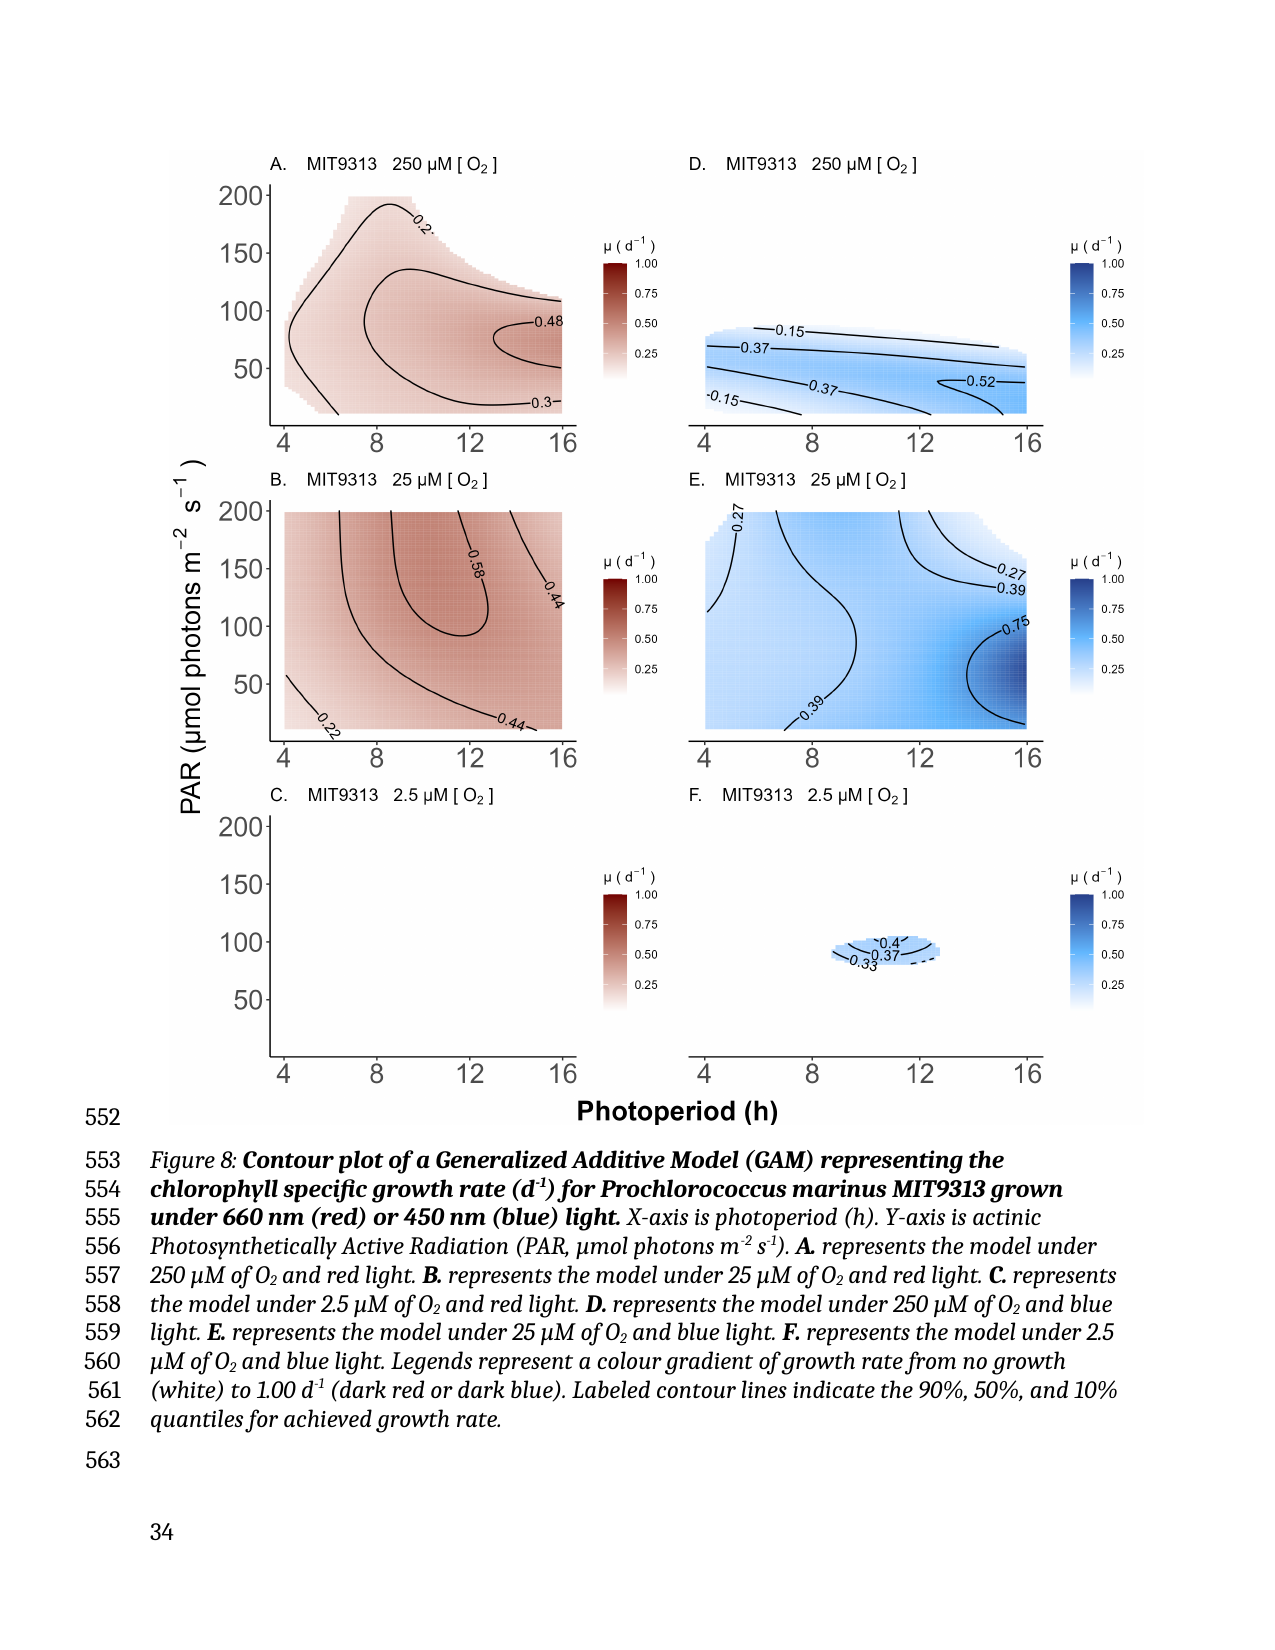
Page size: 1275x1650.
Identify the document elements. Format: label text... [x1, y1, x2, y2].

picture [168, 150, 1144, 1125]
text Figure 8: Contour plot of a Generalized Additive Model (GAM) representing the chlorophyll specific growth rate (d-1) for Prochlorococcus marinus MIT9313 grown under 660 nm (red) or 450 nm (blue) light. X-axis is photoperiod (h). Y-axis is actinic Photosynthetically Active Radiation (PAR, µmol photons m-2 s-1). A. represents the model under 250 µM of O2 and red light. B. represents the model under 25 µM of O2 and red light. C. represents the model under 2.5 µM of O2 and red light. D. represents the model under 250 µM of O2 and blue light. E. represents the model under 25 µM of O2 and blue light. F. represents the model under 2.5 µM of O2 and blue light. Legends represent a colour gradient of growth rate from no growth (white) to 1.00 d-1 (dark red or dark blue). Labeled contour lines indicate the 90%, 50%, and 10% quantiles for achieved growth rate. [150, 1146, 1125, 1433]
